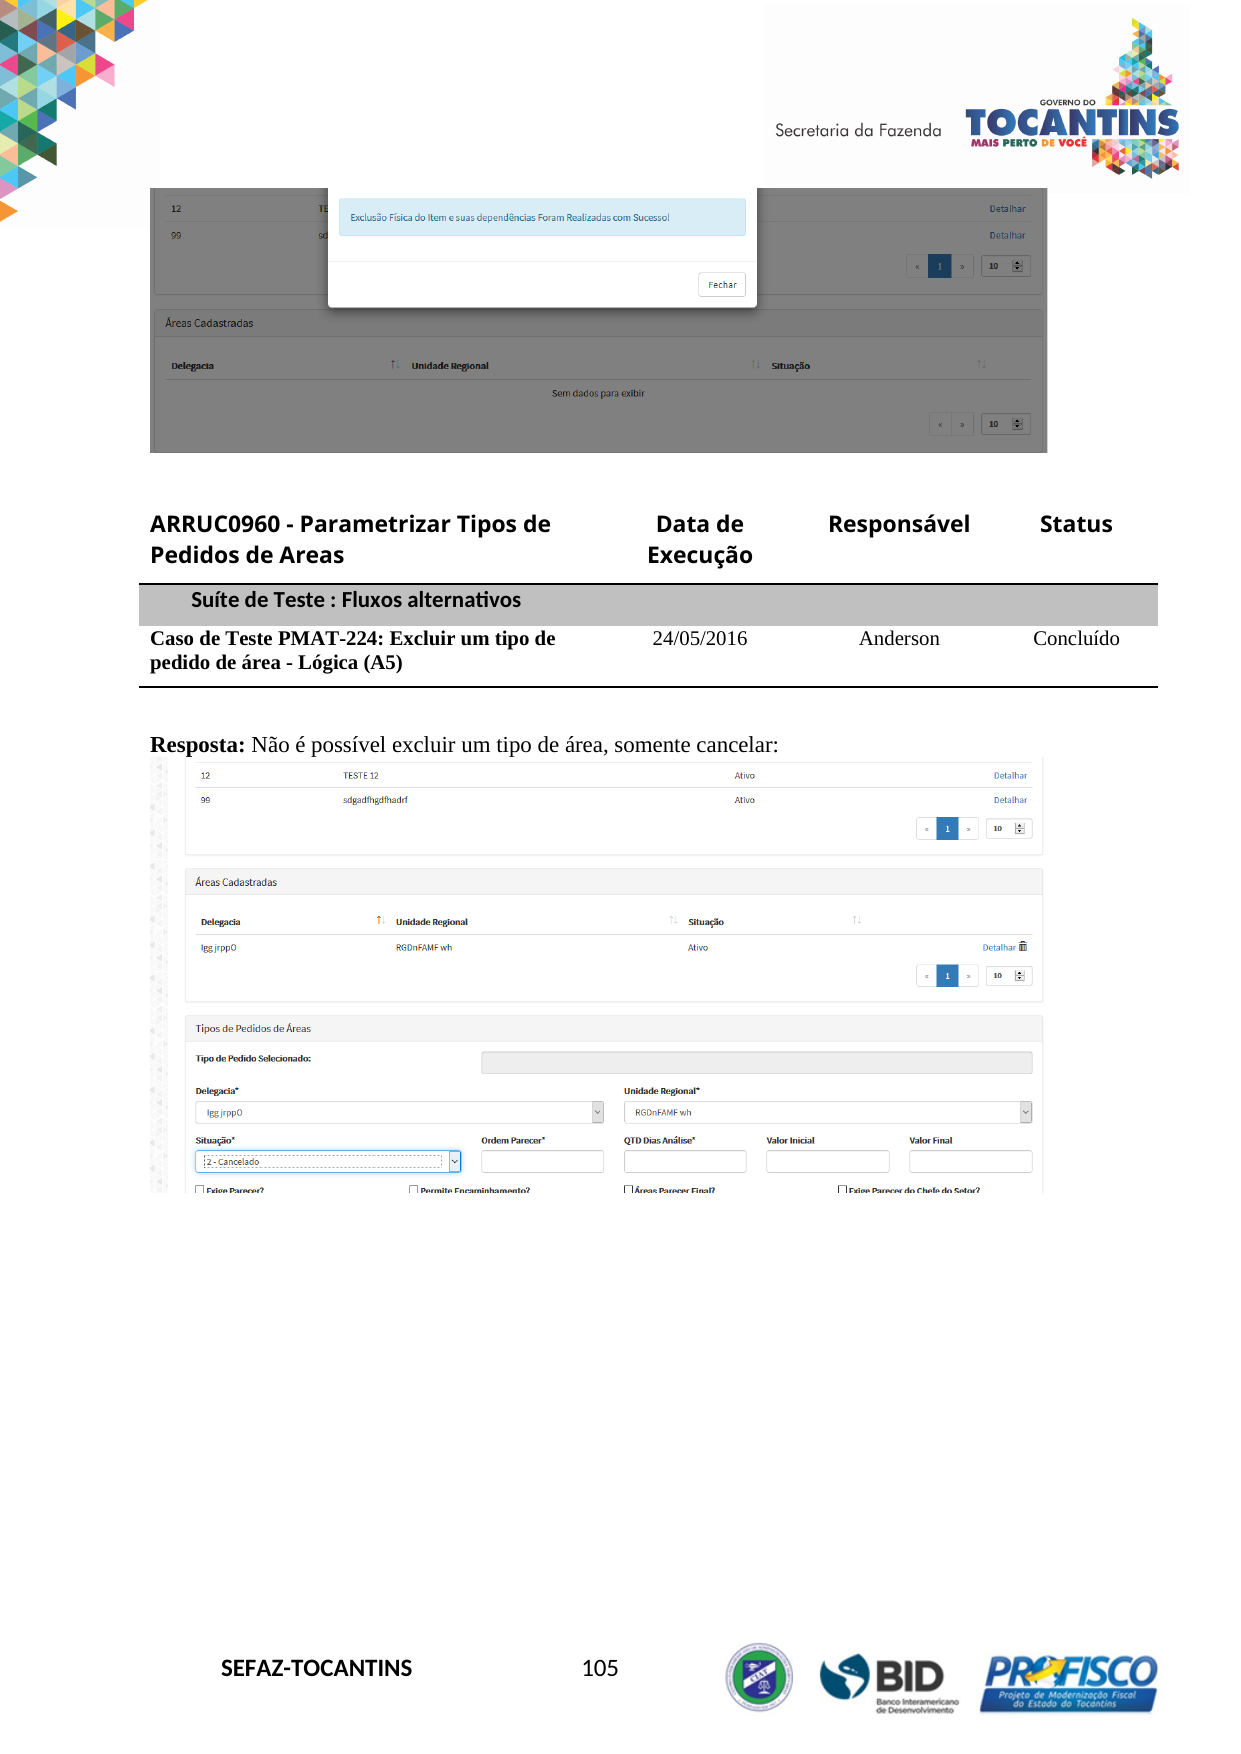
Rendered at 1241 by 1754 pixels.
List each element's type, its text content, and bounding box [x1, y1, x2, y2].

table_header ARRUC0960 - Parametrizar Tipos de Pedidos de Areas [139, 508, 596, 583]
table_cell Anderson [803, 626, 995, 686]
text Resposta: Não é possível excluir um tipo de área, somente cancelar: [150, 731, 1090, 758]
table_cell Caso de Teste PMAT-224: Excluir um tipo de pedido de área - Lógica (A5) [139, 626, 596, 686]
picture [723, 1641, 1164, 1716]
table_header Data de Execução [596, 508, 803, 583]
table_header Status [995, 508, 1158, 583]
table_cell 24/05/2016 [596, 626, 803, 686]
picture [0, 0, 1190, 453]
table_cell Concluído [995, 626, 1158, 686]
table_header Responsável [803, 508, 995, 583]
picture [150, 757, 1048, 1193]
table_cell Suíte de Teste : Fluxos alternativos [139, 585, 1158, 626]
